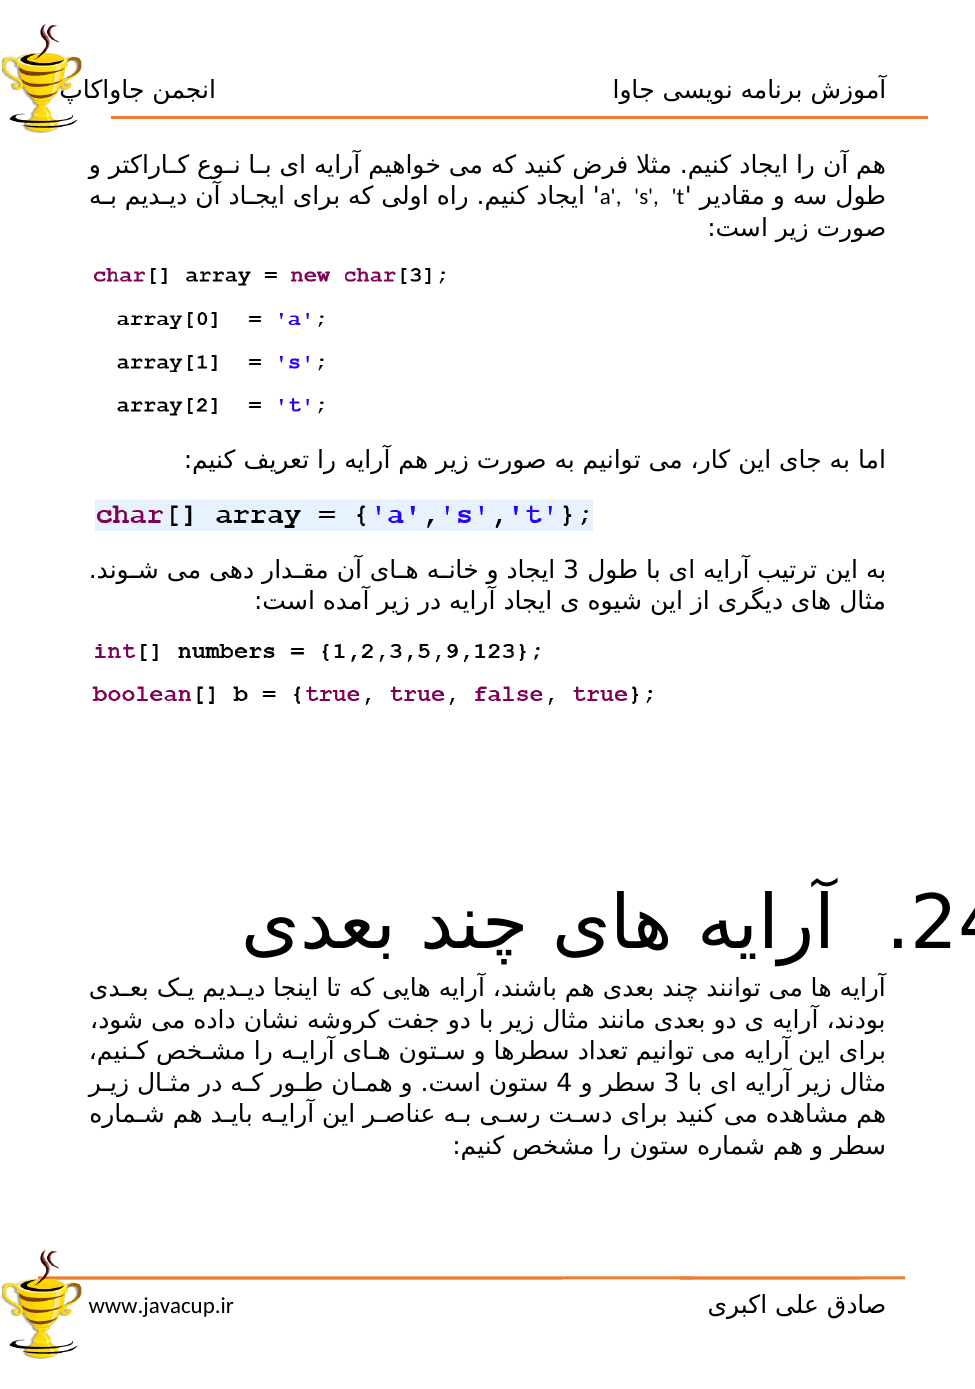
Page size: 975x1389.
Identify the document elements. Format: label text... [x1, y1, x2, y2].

picture [0, 1247, 82, 1358]
subtitle آرایه های چند بعدی [89, 879, 886, 967]
picture [88, 261, 461, 427]
text به این ترتیب آرایه ای با طول 3 ایجاد و خانه های آن مقدار دهی می شوند. مثال های دیگری از این شیوه ی ایجاد آرایه در زیر آمده است: [89, 555, 886, 616]
picture [88, 634, 655, 712]
picture [88, 493, 598, 536]
picture [0, 21, 82, 132]
text آرایه ها می توانند چند بعدی هم باشند، آرایه هایی که تا اینجا دیدیم یک بعدی بودند، آرایه ی دو بعدی مانند مثال زیر با دو جفت کروشه نشان داده می شود، برای این آرایه می توانیم تعداد سطرها و ستون های آرایه را مشخص کنیم، مثال زیر آرایه ای با 3 سطر و 4 ستون است. و همان طور که در مثال زیر هم مشاهده می کنید برای دست رسی به عناصر این آرایه باید هم شماره سطر و هم شماره ستون را مشخص کنیم: [89, 973, 886, 1160]
text اما به جای این کار، می توانیم به صورت زیر هم آرایه را تعریف کنیم: [89, 445, 886, 474]
